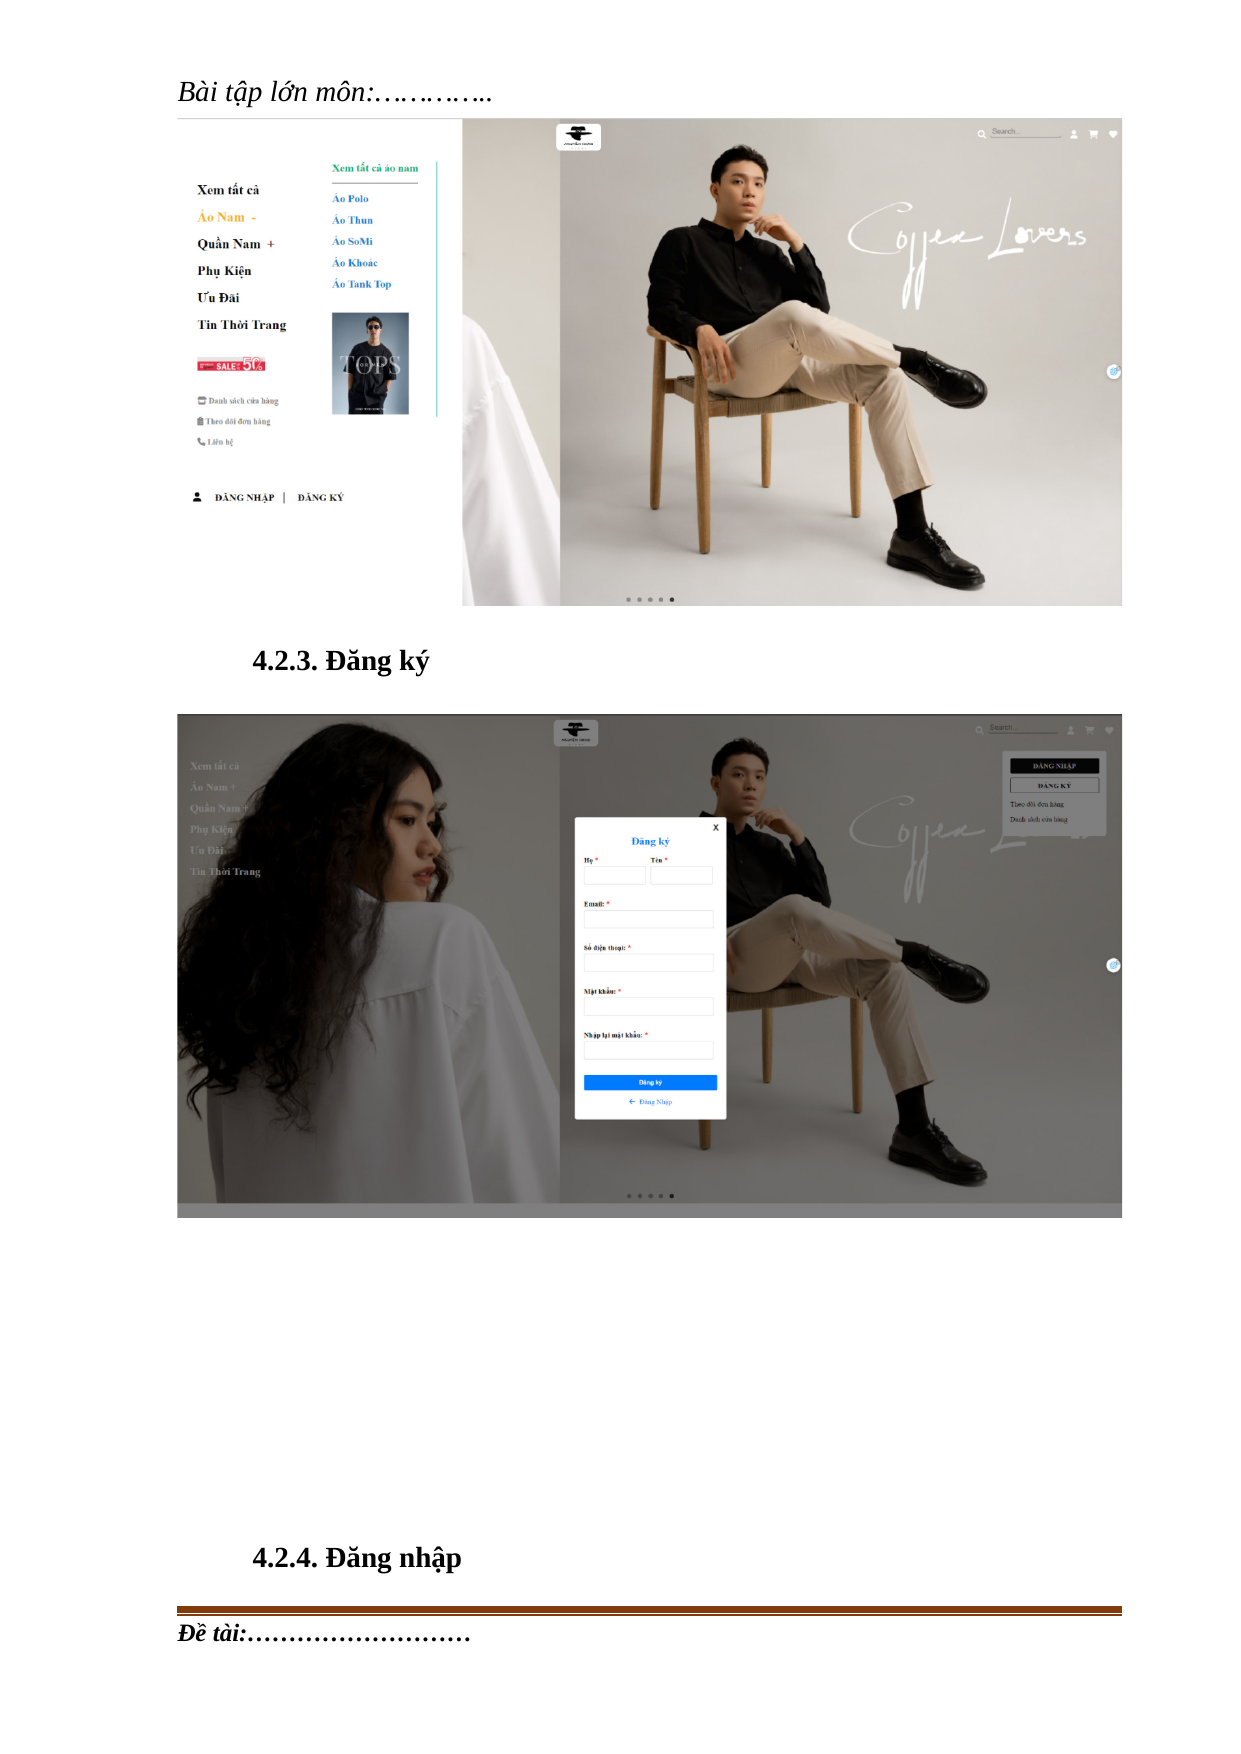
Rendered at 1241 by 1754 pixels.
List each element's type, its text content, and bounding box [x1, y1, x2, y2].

text 4.2.3. Đăng ký [177, 643, 1122, 676]
picture [177, 118, 1123, 606]
picture [177, 714, 1123, 1218]
text 4.2.4. Đăng nhập [177, 1540, 1122, 1573]
